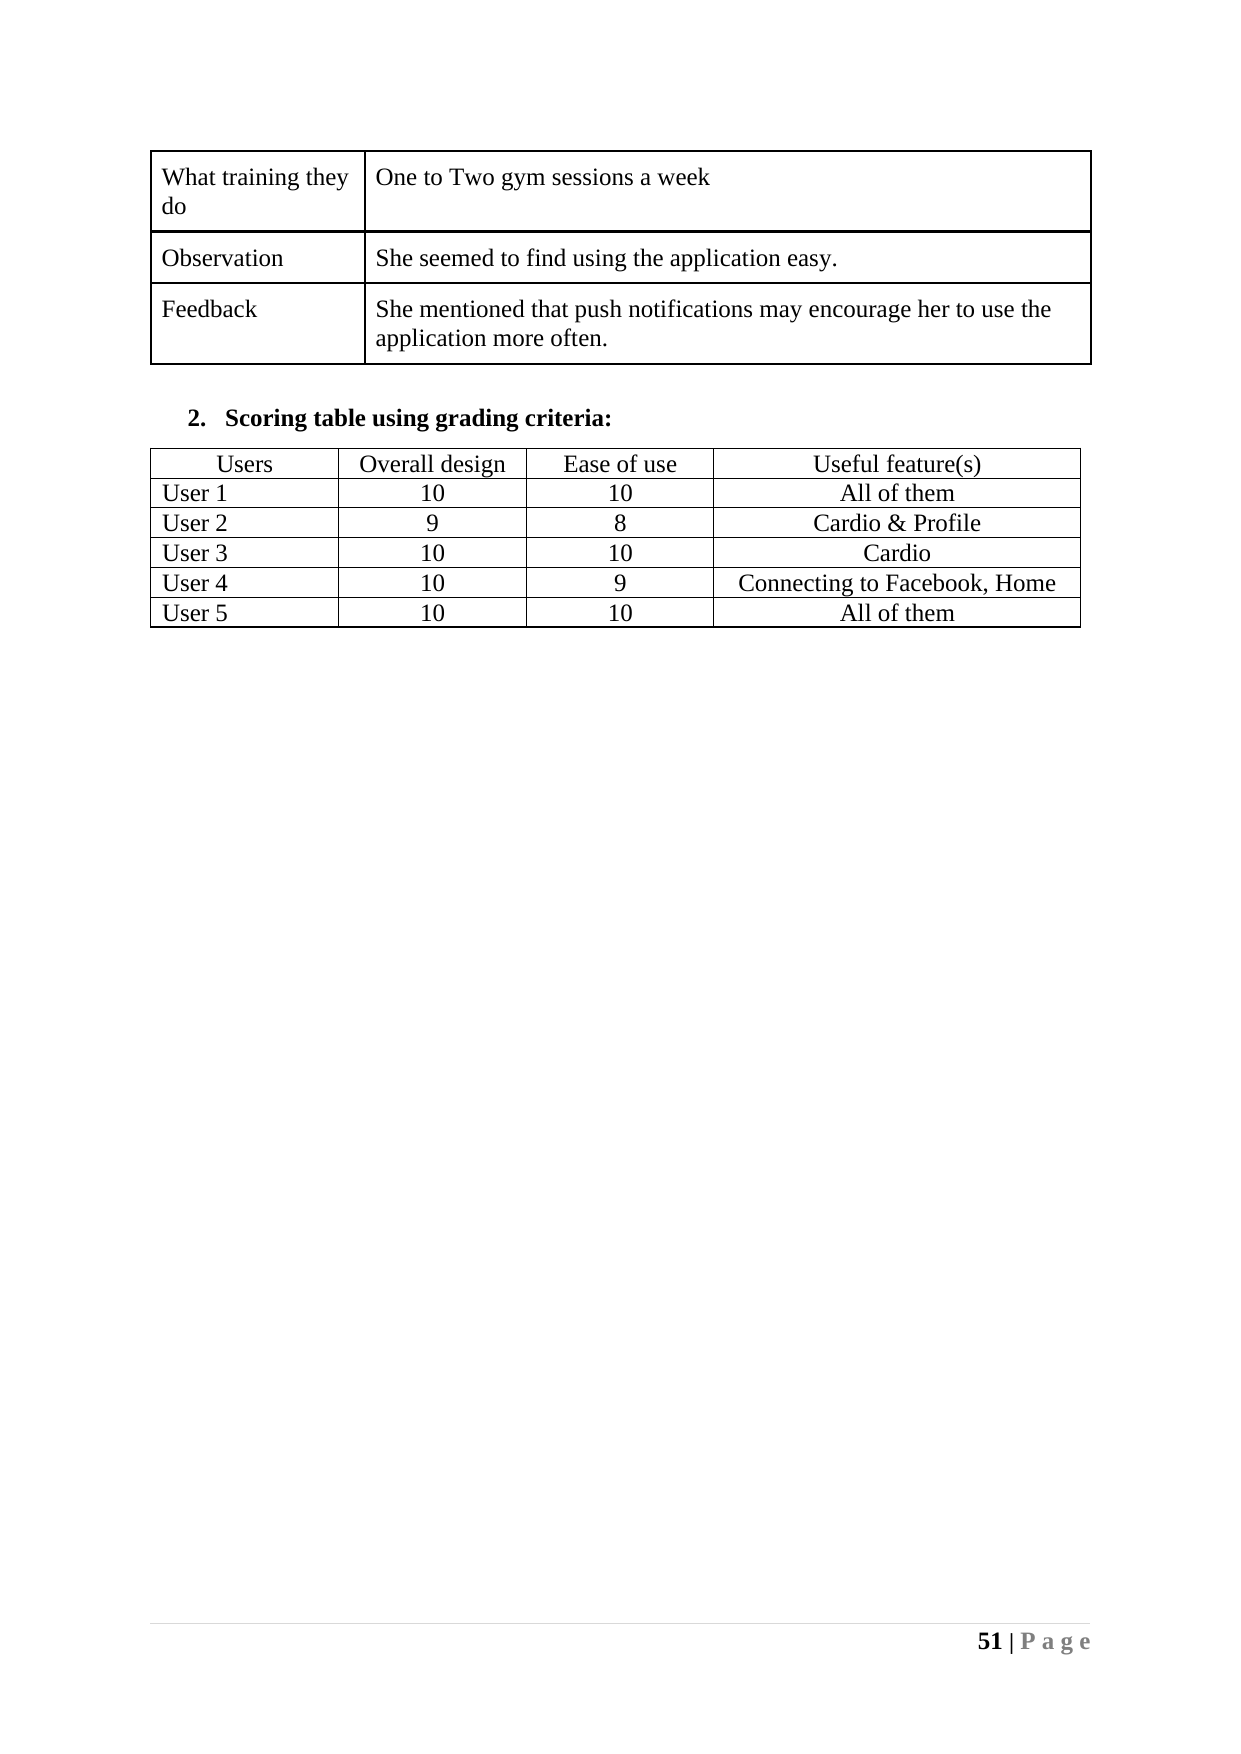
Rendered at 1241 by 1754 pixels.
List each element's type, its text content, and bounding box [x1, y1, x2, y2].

table_cell She seemed to find using the application easy. [366, 233, 1090, 282]
list Scoring table using grading criteria: [187, 403, 1090, 432]
table_cell She mentioned that push notifications may encourage her to use the application more often. [366, 284, 1090, 362]
table_cell Cardio [714, 538, 1080, 567]
table_cell User 2 [151, 508, 338, 537]
table_cell User 4 [151, 568, 338, 597]
table_header Overall design [339, 449, 526, 477]
table_cell 10 [339, 538, 526, 567]
table_cell User 5 [151, 598, 338, 626]
table_cell 10 [527, 479, 713, 507]
table_cell One to Two gym sessions a week [366, 152, 1090, 230]
table_cell Connecting to Facebook, Home [714, 568, 1080, 597]
table_cell 9 [339, 508, 526, 537]
table_cell All of them [714, 479, 1080, 507]
table_cell All of them [714, 598, 1080, 626]
table_cell Observation [152, 233, 364, 282]
table_cell 10 [339, 598, 526, 626]
table_cell Cardio & Profile [714, 508, 1080, 537]
table_cell 9 [527, 568, 713, 597]
table_cell 10 [527, 598, 713, 626]
table_cell User 3 [151, 538, 338, 567]
table_header Ease of use [527, 449, 713, 477]
table_cell 8 [527, 508, 713, 537]
table_cell 10 [527, 538, 713, 567]
table_cell What training they do [152, 152, 364, 230]
table_cell Feedback [152, 284, 364, 362]
table_cell 10 [339, 479, 526, 507]
table_header Users [151, 449, 338, 477]
table_cell 10 [339, 568, 526, 597]
table_header Useful feature(s) [714, 449, 1080, 477]
table_cell User 1 [151, 479, 338, 507]
